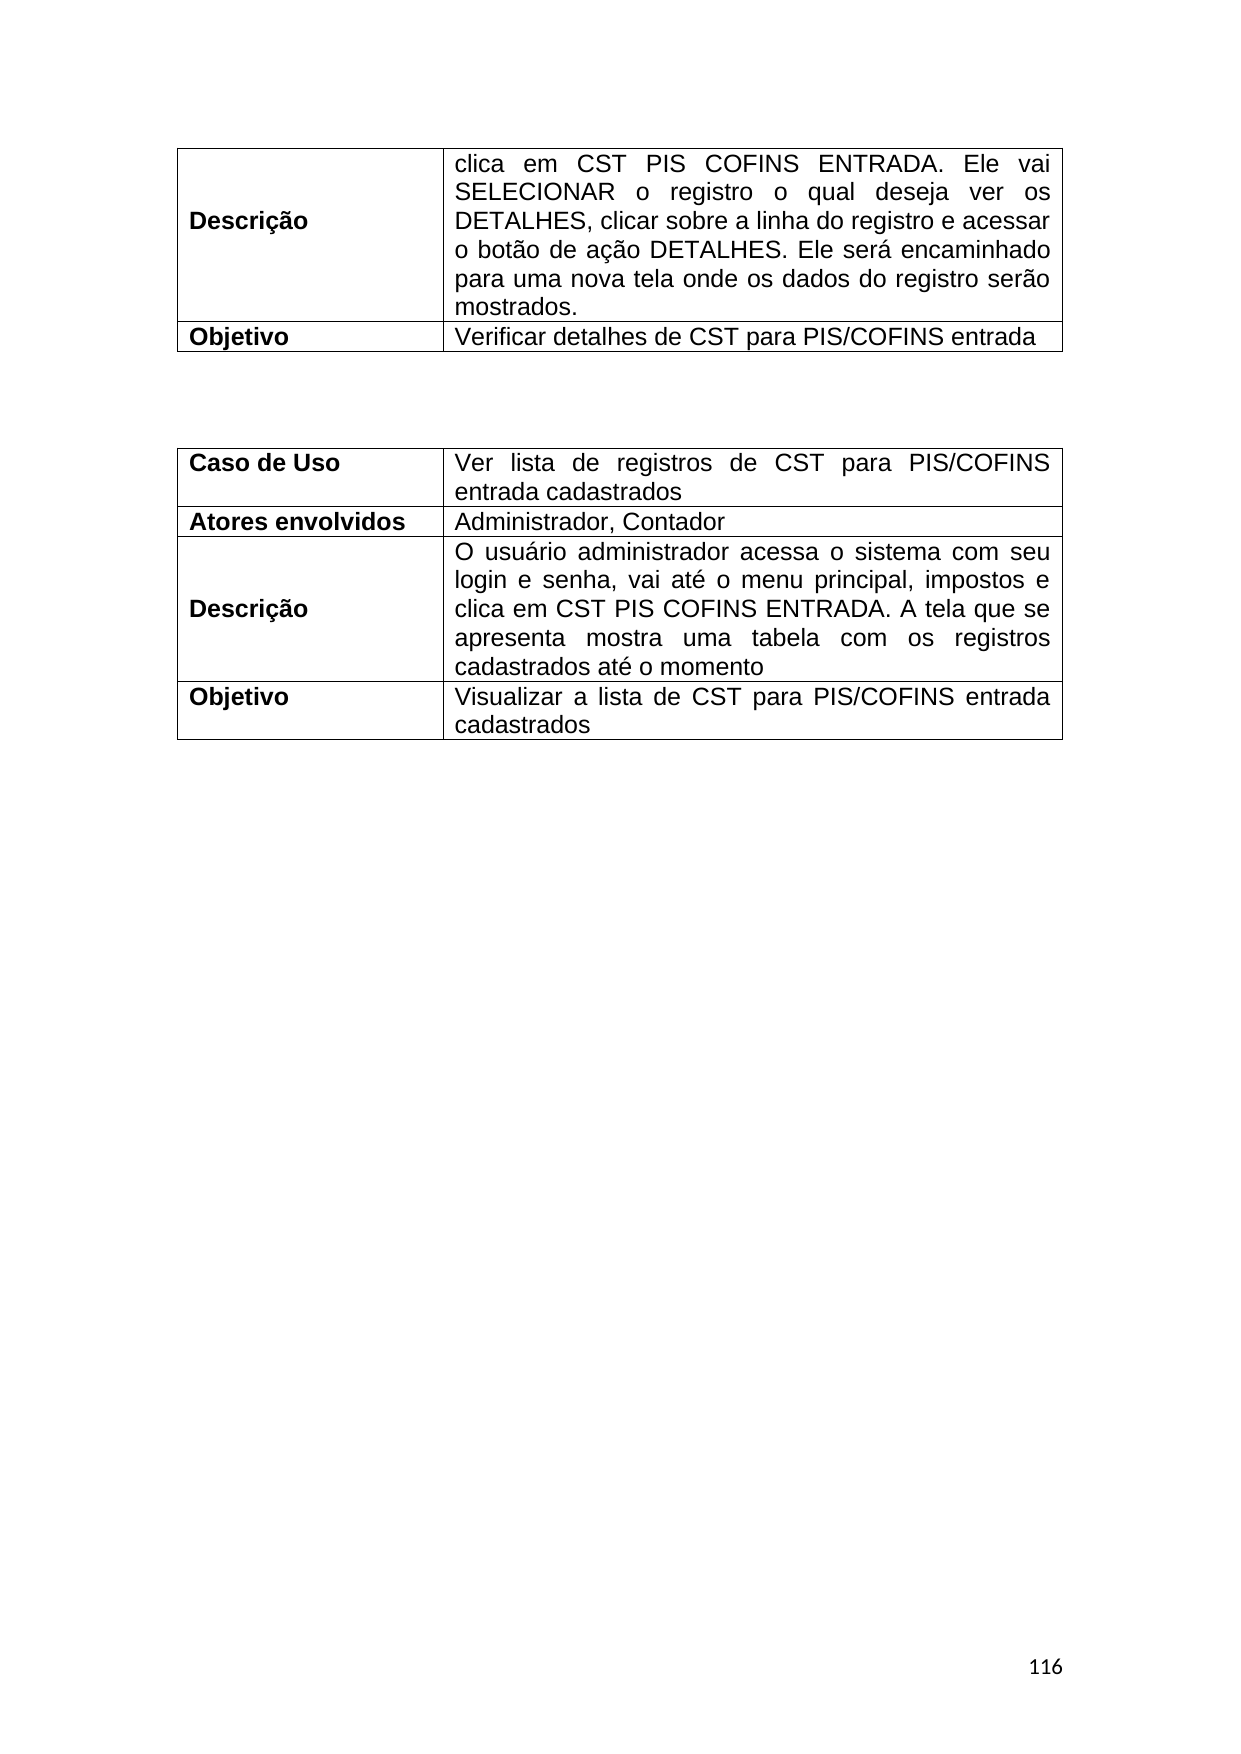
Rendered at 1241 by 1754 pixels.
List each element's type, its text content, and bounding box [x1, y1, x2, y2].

table_cell Descrição [178, 537, 443, 681]
table_cell Administrador, Contador [444, 507, 1062, 536]
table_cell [444, 149, 1062, 321]
table_cell Objetivo [178, 682, 443, 739]
table_cell Descrição [178, 149, 443, 321]
table_cell Visualizar a lista de CST para PIS/COFINS entrada cadastrados [444, 682, 1062, 739]
table_cell O usuário administrador acessa o sistema com seu login e senha, vai até o menu principal, impostos e clica em CST PIS COFINS ENTRADA. A tela que se apresenta mostra uma tabela com os registros cadastrados até o momento [444, 537, 1062, 681]
table_cell Atores envolvidos [178, 507, 443, 536]
table_header Caso de Uso [178, 449, 443, 506]
table_cell Verificar detalhes de CST para PIS/COFINS entrada [444, 322, 1062, 351]
table_header Ver lista de registros de CST para PIS/COFINS entrada cadastrados [444, 449, 1062, 506]
table_cell Objetivo [178, 322, 443, 351]
